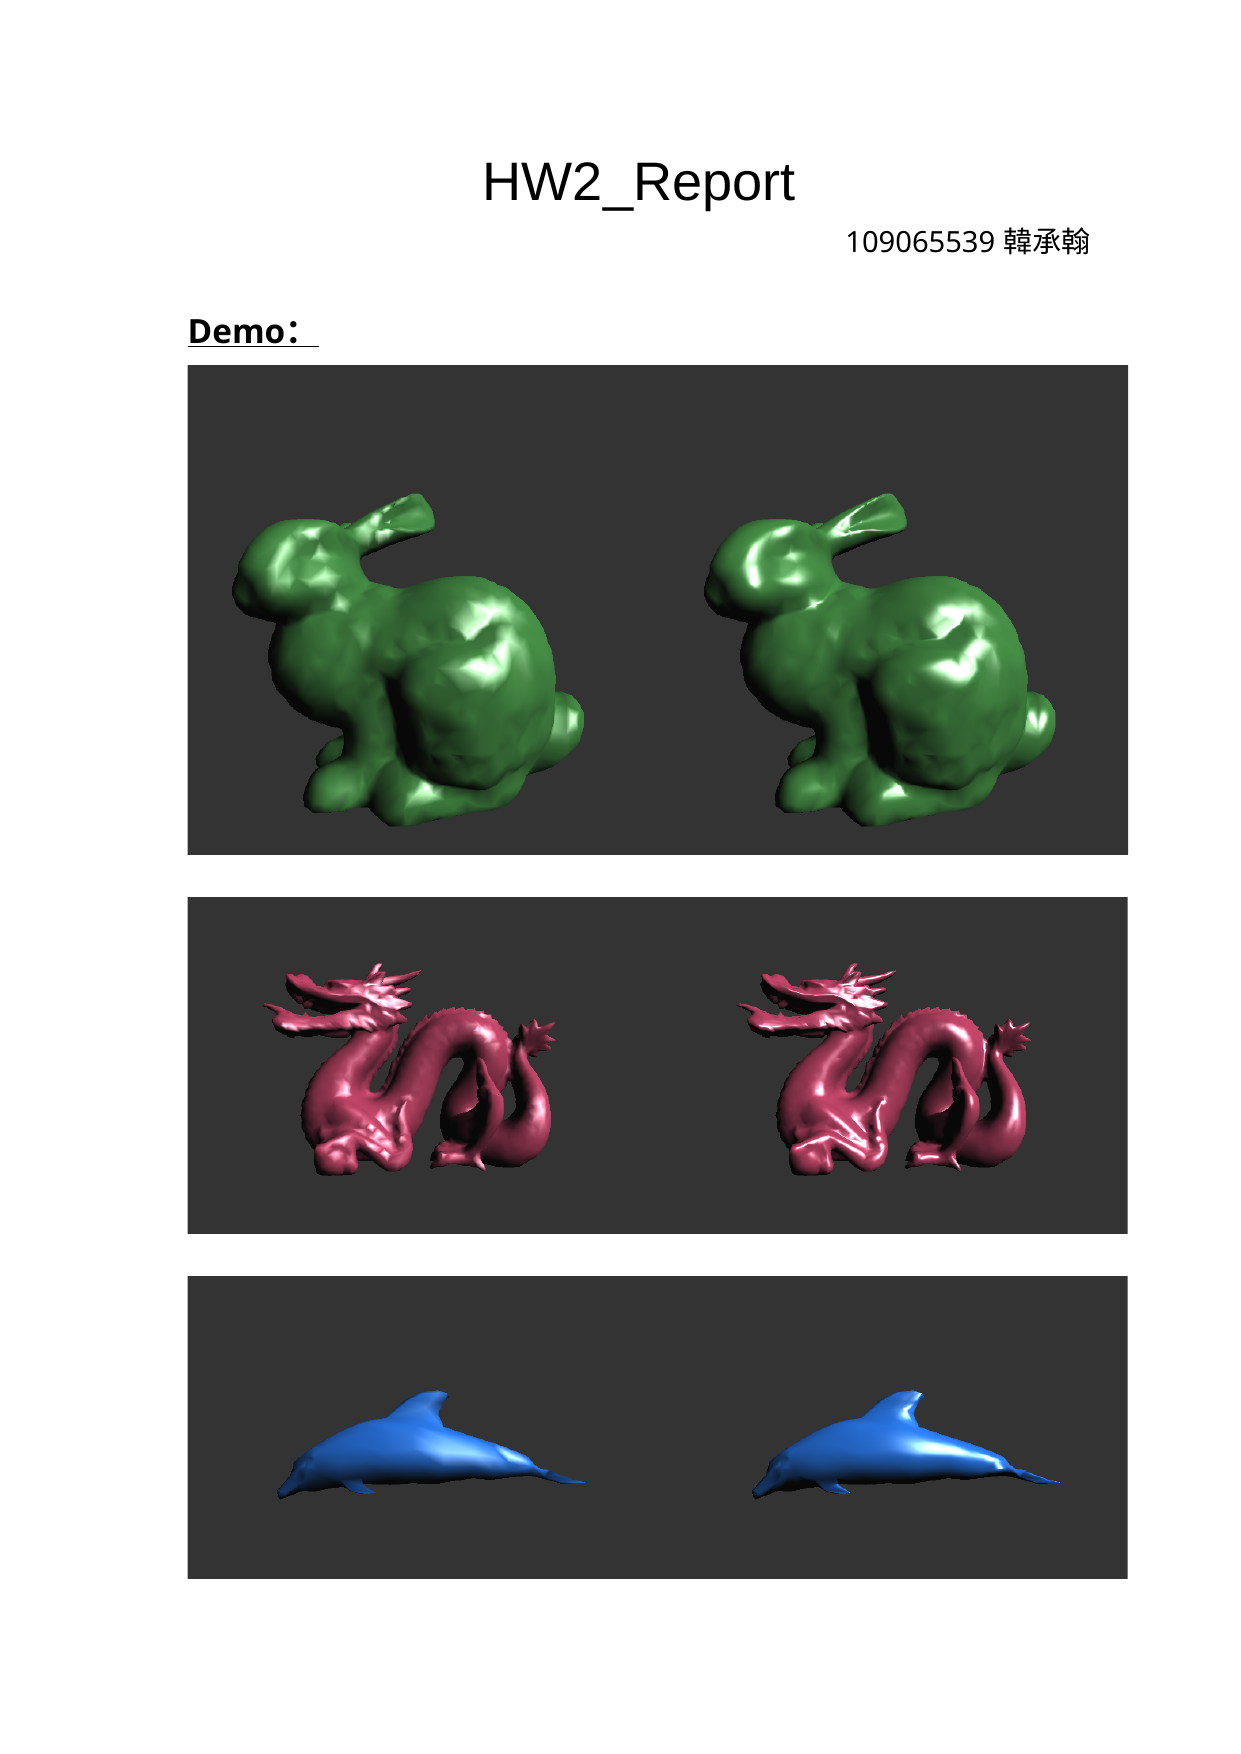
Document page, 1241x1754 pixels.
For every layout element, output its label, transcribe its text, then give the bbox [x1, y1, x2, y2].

text 109065539 韓承翰 [187, 218, 1090, 261]
picture [187, 897, 1128, 1234]
picture [187, 365, 1129, 855]
title HW2_Report [187, 150, 1090, 212]
picture [187, 1276, 1128, 1579]
subtitle Demo： [187, 305, 1090, 353]
